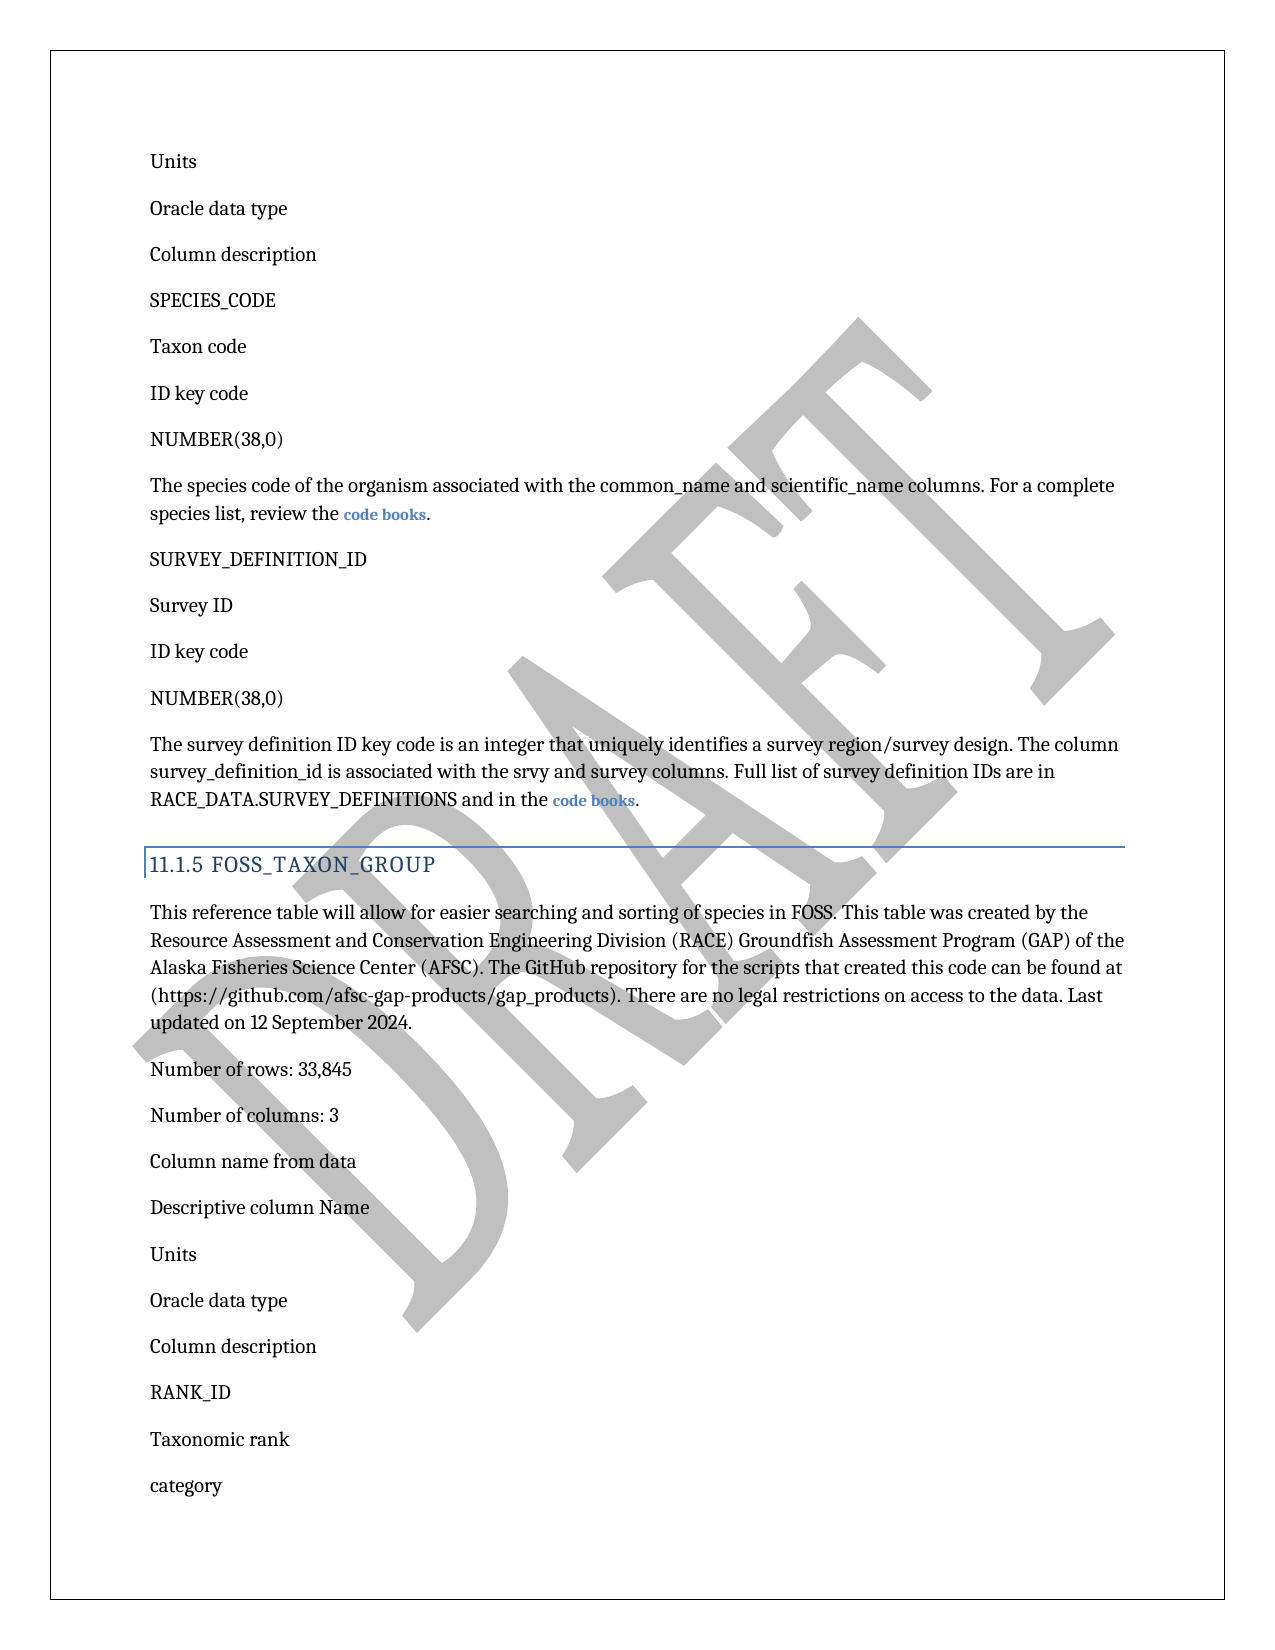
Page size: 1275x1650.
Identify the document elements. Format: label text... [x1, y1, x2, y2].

text Taxon code [150, 335, 1125, 359]
text SURVEY_DEFINITION_ID [150, 547, 1125, 571]
text ID key code [150, 381, 1125, 405]
text RANK_ID [150, 1381, 1125, 1405]
text Oracle data type [150, 1288, 1125, 1312]
text Number of columns: 3 [150, 1103, 1125, 1127]
text NUMBER(38,0) [150, 686, 1125, 710]
text SPECIES_CODE [150, 289, 1125, 313]
text Column description [150, 1335, 1125, 1359]
text This reference table will allow for easier searching and sorting of species in FOSS. This table was created by the Resource Assessment and Conservation Engineering Division (RACE) Groundfish Assessment Program (GAP) of the Alaska Fisheries Science Center (AFSC). The GitHub repository for the scripts that created this code can be found at (https://github.com/afsc-gap-products/gap_products). There are no legal restrictions on access to the data. Last updated on 12 September 2024. [150, 901, 1125, 1035]
text Taxonomic rank [150, 1427, 1125, 1451]
subtitle 11.1.5 FOSS_TAXON_GROUP [146, 848, 1125, 878]
text ID key code [150, 640, 1125, 664]
text category [150, 1473, 1125, 1497]
text Column name from data [150, 1150, 1125, 1174]
text Oracle data type [150, 196, 1125, 220]
text Units [150, 150, 1125, 174]
text Column description [150, 242, 1125, 266]
text Descriptive column Name [150, 1196, 1125, 1220]
text The survey definition ID key code is an integer that uniquely identifies a survey region/survey design. The column survey_definition_id is associated with the srvy and survey columns. Full list of survey definition IDs are in RACE_DATA.SURVEY_DEFINITIONS and in the code books. [150, 732, 1125, 811]
text Survey ID [150, 594, 1125, 618]
text Units [150, 1242, 1125, 1266]
text The species code of the organism associated with the common_name and scientific_name columns. For a complete species list, review the code books. [150, 474, 1125, 525]
text Number of rows: 33,845 [150, 1057, 1125, 1081]
text NUMBER(38,0) [150, 427, 1125, 451]
